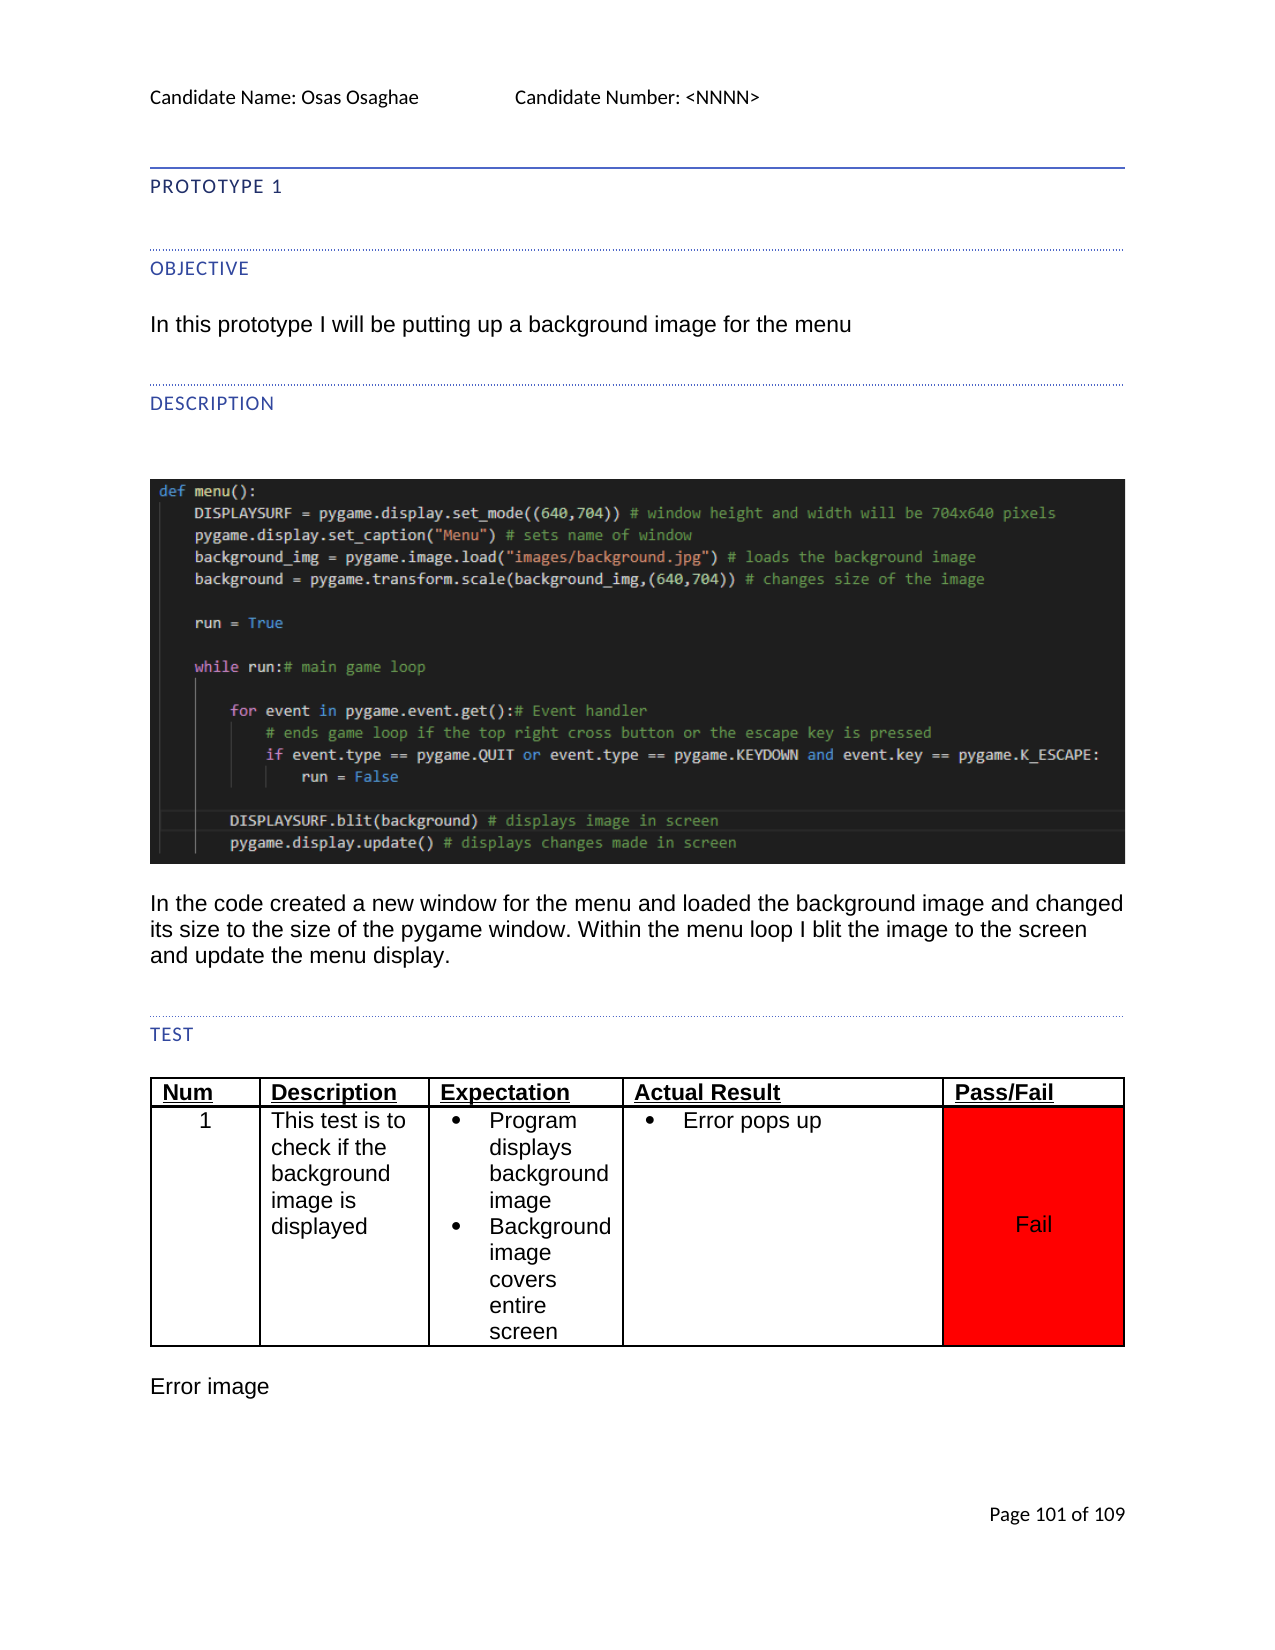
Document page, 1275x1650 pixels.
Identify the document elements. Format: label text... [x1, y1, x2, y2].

table_cell Fail [944, 1108, 1123, 1345]
text In this prototype I will be putting up a background image for the menu [150, 311, 1125, 337]
subtitle Prototype 1 [150, 169, 1125, 198]
table_header Expectation [430, 1079, 622, 1105]
subtitle Description [150, 384, 1125, 415]
table_cell This test is to check if the background image is displayed [261, 1108, 428, 1345]
table_header Actual Result [624, 1079, 942, 1105]
table_cell Program displays background image Background image covers entire screen [430, 1108, 622, 1345]
table_header Pass/Fail [944, 1079, 1123, 1105]
picture [150, 479, 1125, 864]
table_header Description [261, 1079, 428, 1105]
table_cell 1 [152, 1108, 259, 1345]
subtitle Test [150, 1016, 1125, 1047]
text In the code created a new window for the menu and loaded the background image and changed its size to the size of the pygame window. Within the menu loop I blit the image to the screen and update the menu display. [150, 889, 1125, 968]
subtitle Objective [150, 249, 1125, 280]
text Error image [150, 1373, 1125, 1399]
table_header Num [152, 1079, 259, 1105]
table_cell Error pops up [624, 1108, 942, 1345]
